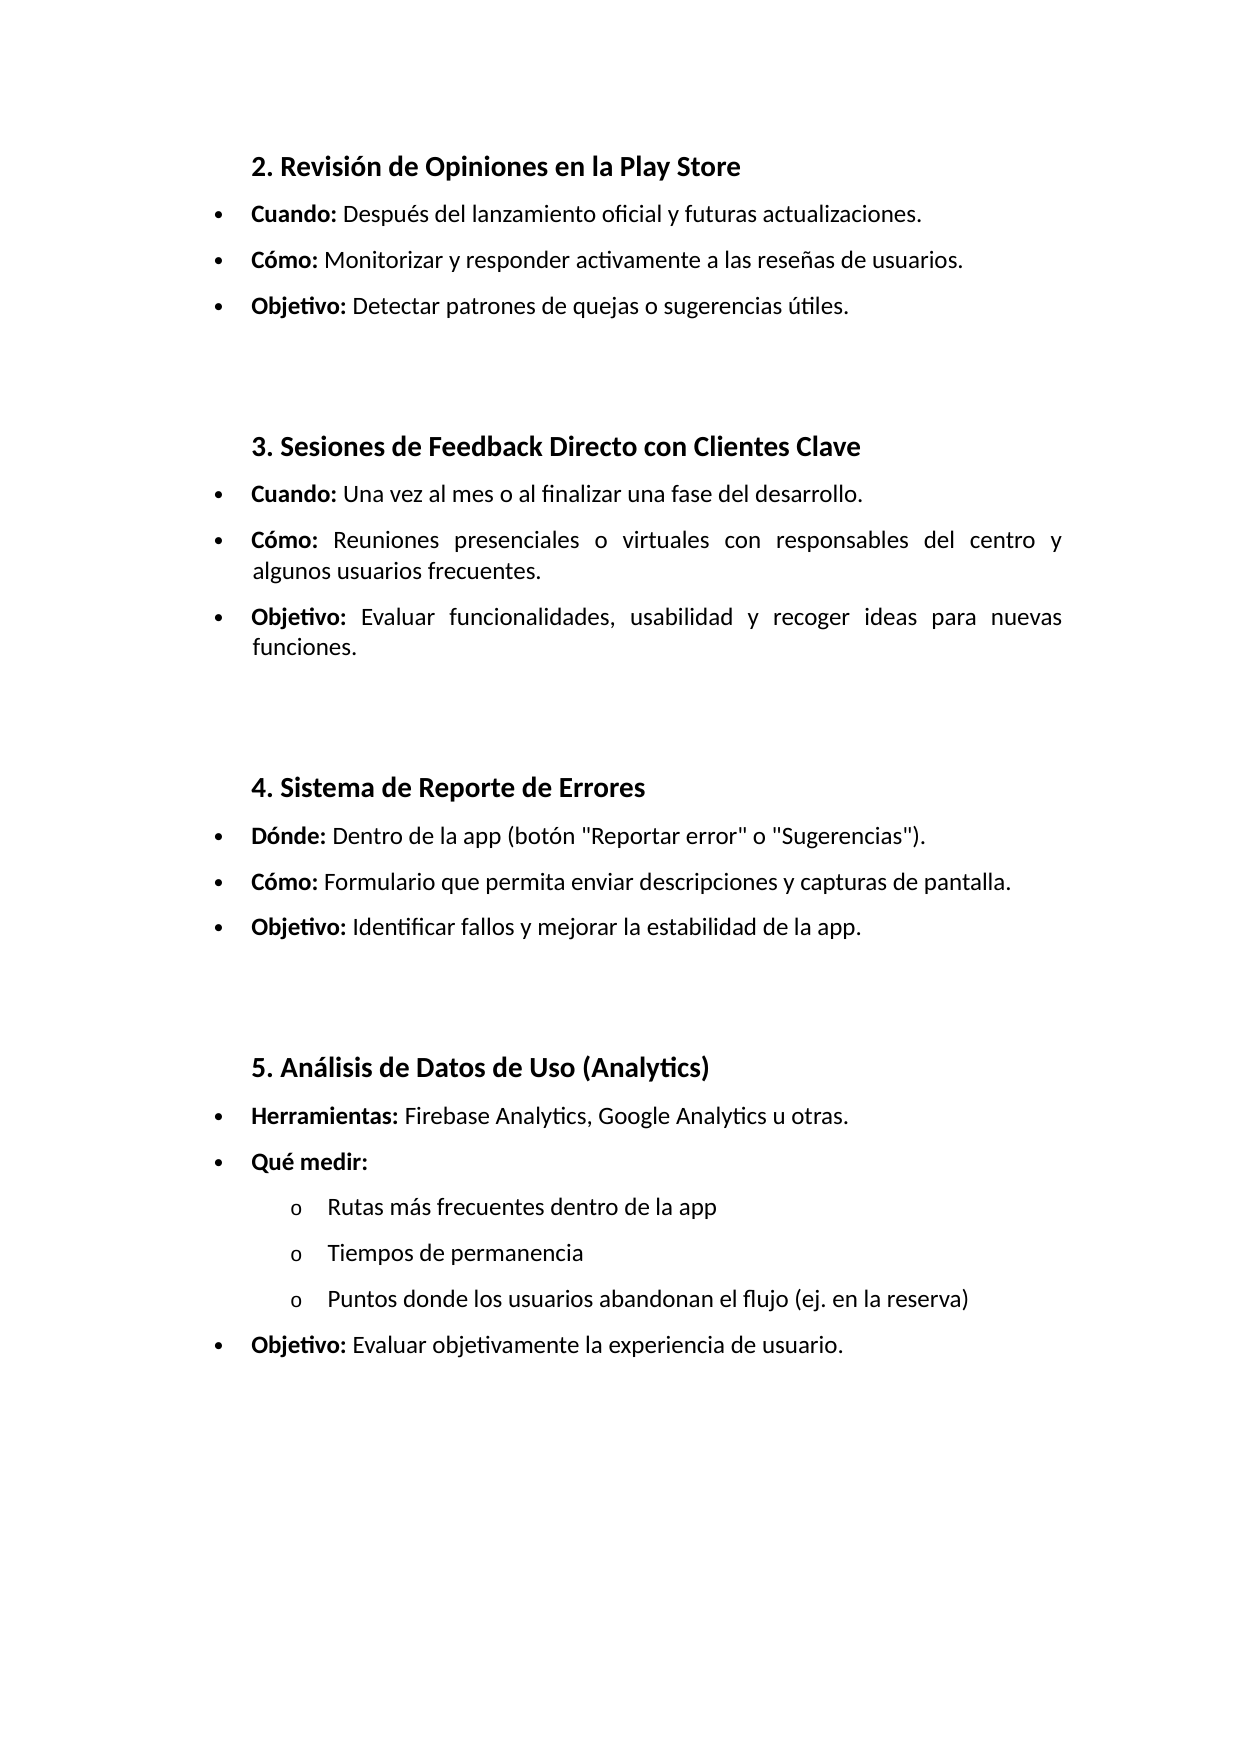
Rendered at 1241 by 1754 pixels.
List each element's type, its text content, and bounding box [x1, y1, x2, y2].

list Dónde: Dentro de la app (botón "Reportar error" o "Sugerencias"). [215, 820, 1063, 850]
text 2. Revisión de Opiniones en la Play Store [251, 148, 1063, 183]
list Cómo: Reuniones presenciales o virtuales con responsables del centro y algunos usuarios frecuentes. [215, 524, 1063, 586]
list Tiempos de permanencia [290, 1237, 1063, 1268]
list Qué medir: [215, 1146, 1063, 1176]
list Objetivo: Identificar fallos y mejorar la estabilidad de la app. [215, 911, 1063, 942]
list Cómo: Monitorizar y responder activamente a las reseñas de usuarios. [215, 244, 1063, 275]
list Objetivo: Evaluar objetivamente la experiencia de usuario. [215, 1329, 1063, 1359]
list Cuando: Después del lanzamiento oficial y futuras actualizaciones. [215, 198, 1063, 229]
list Herramientas: Firebase Analytics, Google Analytics u otras. [215, 1100, 1063, 1130]
list Cuando: Una vez al mes o al finalizar una fase del desarrollo. [215, 479, 1063, 509]
text 4. Sistema de Reporte de Errores [251, 769, 1063, 804]
list Objetivo: Evaluar funcionalidades, usabilidad y recoger ideas para nuevas funciones. [215, 601, 1063, 662]
text 5. Análisis de Datos de Uso (Analytics) [251, 1049, 1063, 1084]
list Rutas más frecuentes dentro de la app [290, 1192, 1063, 1222]
list Cómo: Formulario que permita enviar descripciones y capturas de pantalla. [215, 866, 1063, 896]
list Objetivo: Detectar patrones de quejas o sugerencias útiles. [215, 290, 1063, 321]
list Puntos donde los usuarios abandonan el flujo (ej. en la reserva) [290, 1283, 1063, 1314]
text 3. Sesiones de Feedback Directo con Clientes Clave [251, 428, 1063, 463]
